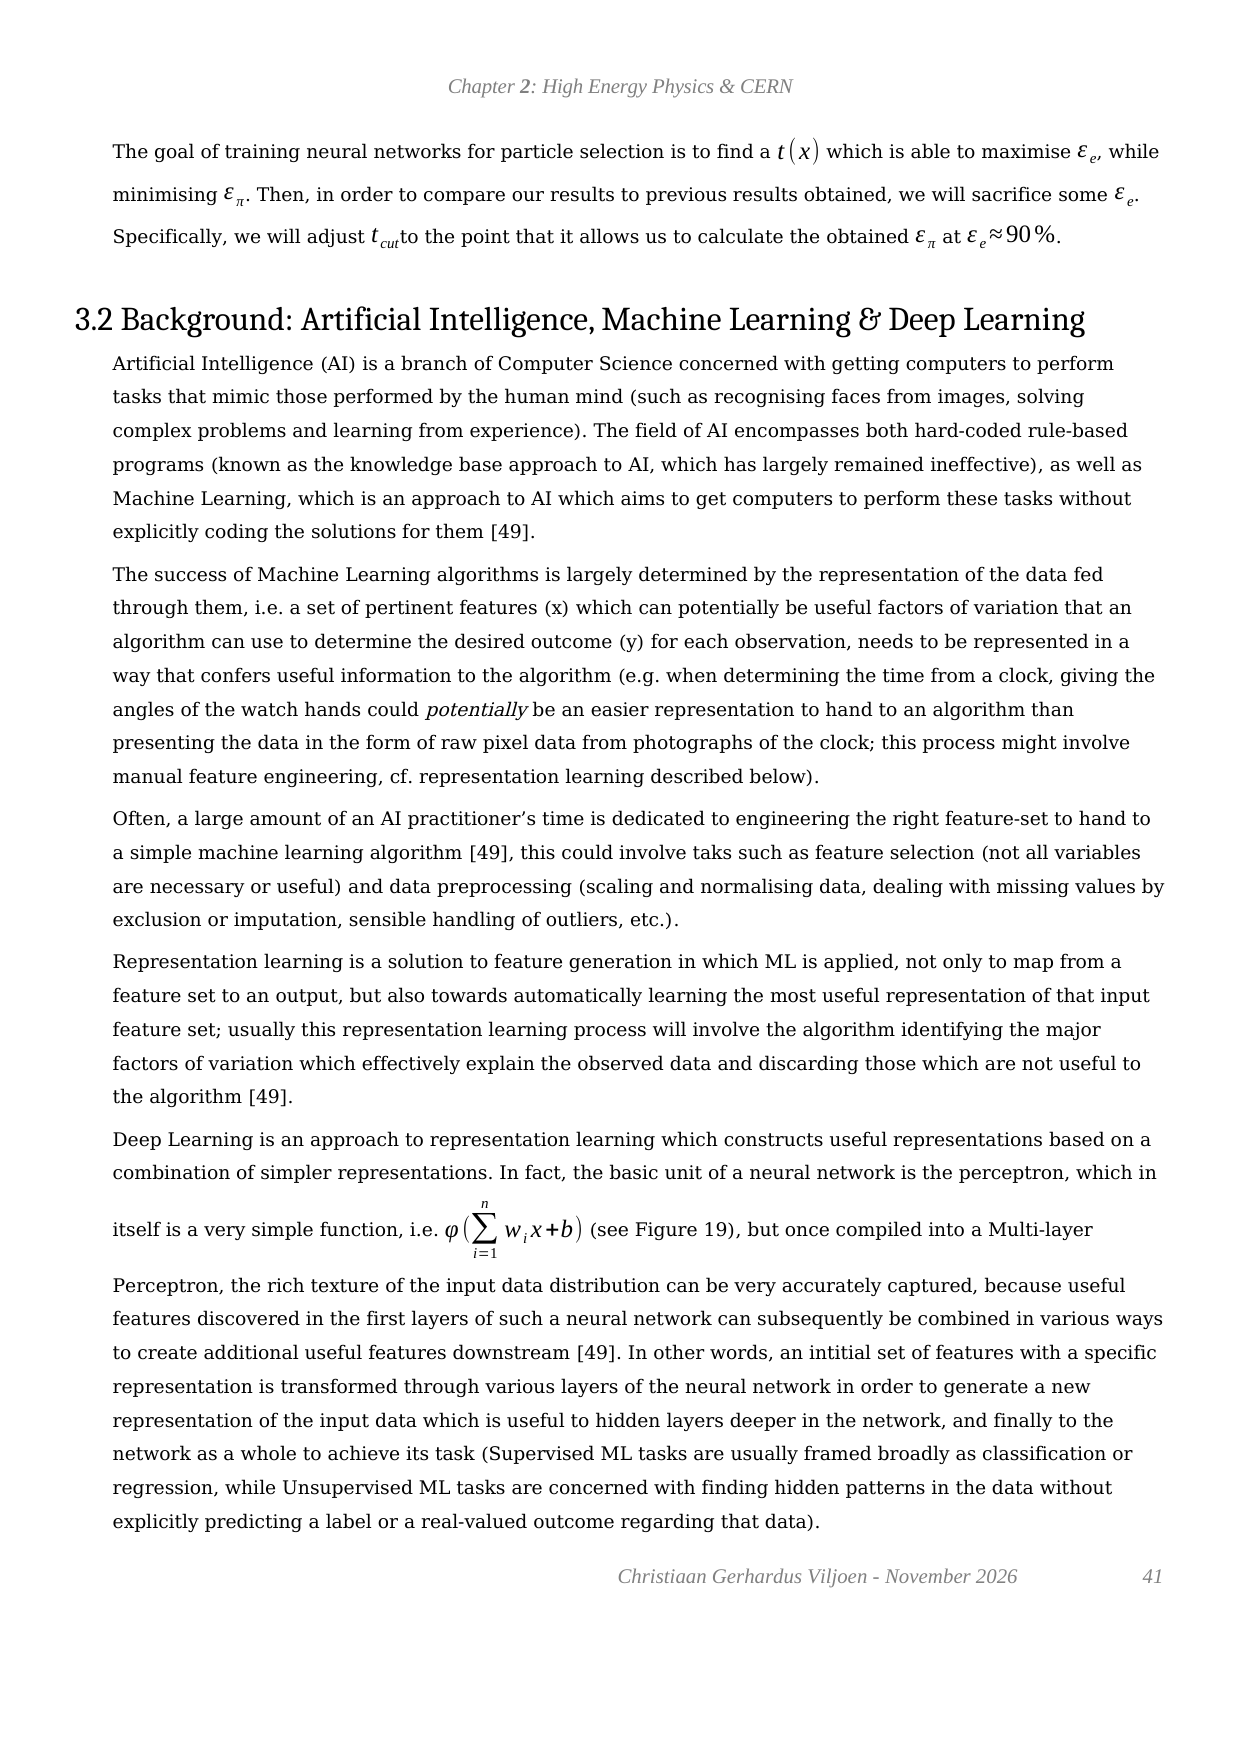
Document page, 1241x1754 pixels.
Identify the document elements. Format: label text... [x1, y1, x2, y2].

subtitle Background: Artificial Intelligence, Machine Learning & Deep Learning [75, 301, 1165, 339]
text Representation learning is a solution to feature generation in which ML is applied, not only to map from a feature set to an output, but also towards automatically learning the most useful representation of that input feature set; usually this representation learning process will involve the algorithm identifying the major factors of variation which effectively explain the observed data and discarding those which are not useful to the algorithm . [112, 950, 1165, 1108]
text The goal of training neural networks for particle selection is to find a which is able to maximise , while minimising . Then, in order to compare our results to previous results obtained, we will sacrifice some . Specifically, we will adjust to the point that it allows us to calculate the obtained at . [112, 135, 1165, 252]
text Often, a large amount of an AI practitioner’s time is dedicated to engineering the right feature-set to hand to a simple machine learning algorithm , this could involve taks such as feature selection (not all variables are necessary or useful) and data preprocessing (scaling and normalising data, dealing with missing values by exclusion or imputation, sensible handling of outliers, etc.). [112, 807, 1165, 931]
text The success of Machine Learning algorithms is largely determined by the representation of the data fed through them, i.e. a set of pertinent features (x) which can potentially be useful factors of variation that an algorithm can use to determine the desired outcome (y) for each observation, needs to be represented in a way that confers useful information to the algorithm (e.g. when determining the time from a clock, giving the angles of the watch hands could potentially be an easier representation to hand to an algorithm than presenting the data in the form of raw pixel data from photographs of the clock; this process might involve manual feature engineering, cf. representation learning described below). [112, 562, 1165, 787]
text Artificial Intelligence (AI) is a branch of Computer Science concerned with getting computers to perform tasks that mimic those performed by the human mind (such as recognising faces from images, solving complex problems and learning from experience). The field of AI encompasses both hard-coded rule-based programs (known as the knowledge base approach to AI, which has largely remained ineffective), as well as Machine Learning, which is an approach to AI which aims to get computers to perform these tasks without explicitly coding the solutions for them . [112, 352, 1165, 543]
text Deep Learning is an approach to representation learning which constructs useful representations based on a combination of simpler representations. In fact, the basic unit of a neural network is the perceptron, which in itself is a very simple function, i.e. (see Figure 19), but once compiled into a Multi-layer Perceptron, the rich texture of the input data distribution can be very accurately captured, because useful features discovered in the first layers of such a neural network can subsequently be combined in various ways to create additional useful features downstream . In other words, an intitial set of features with a specific representation is transformed through various layers of the neural network in order to generate a new representation of the input data which is useful to hidden layers deeper in the network, and finally to the network as a whole to achieve its task (Supervised ML tasks are usually framed broadly as classification or regression, while Unsupervised ML tasks are concerned with finding hidden patterns in the data without explicitly predicting a label or a real-valued outcome regarding that data). [112, 1127, 1165, 1532]
